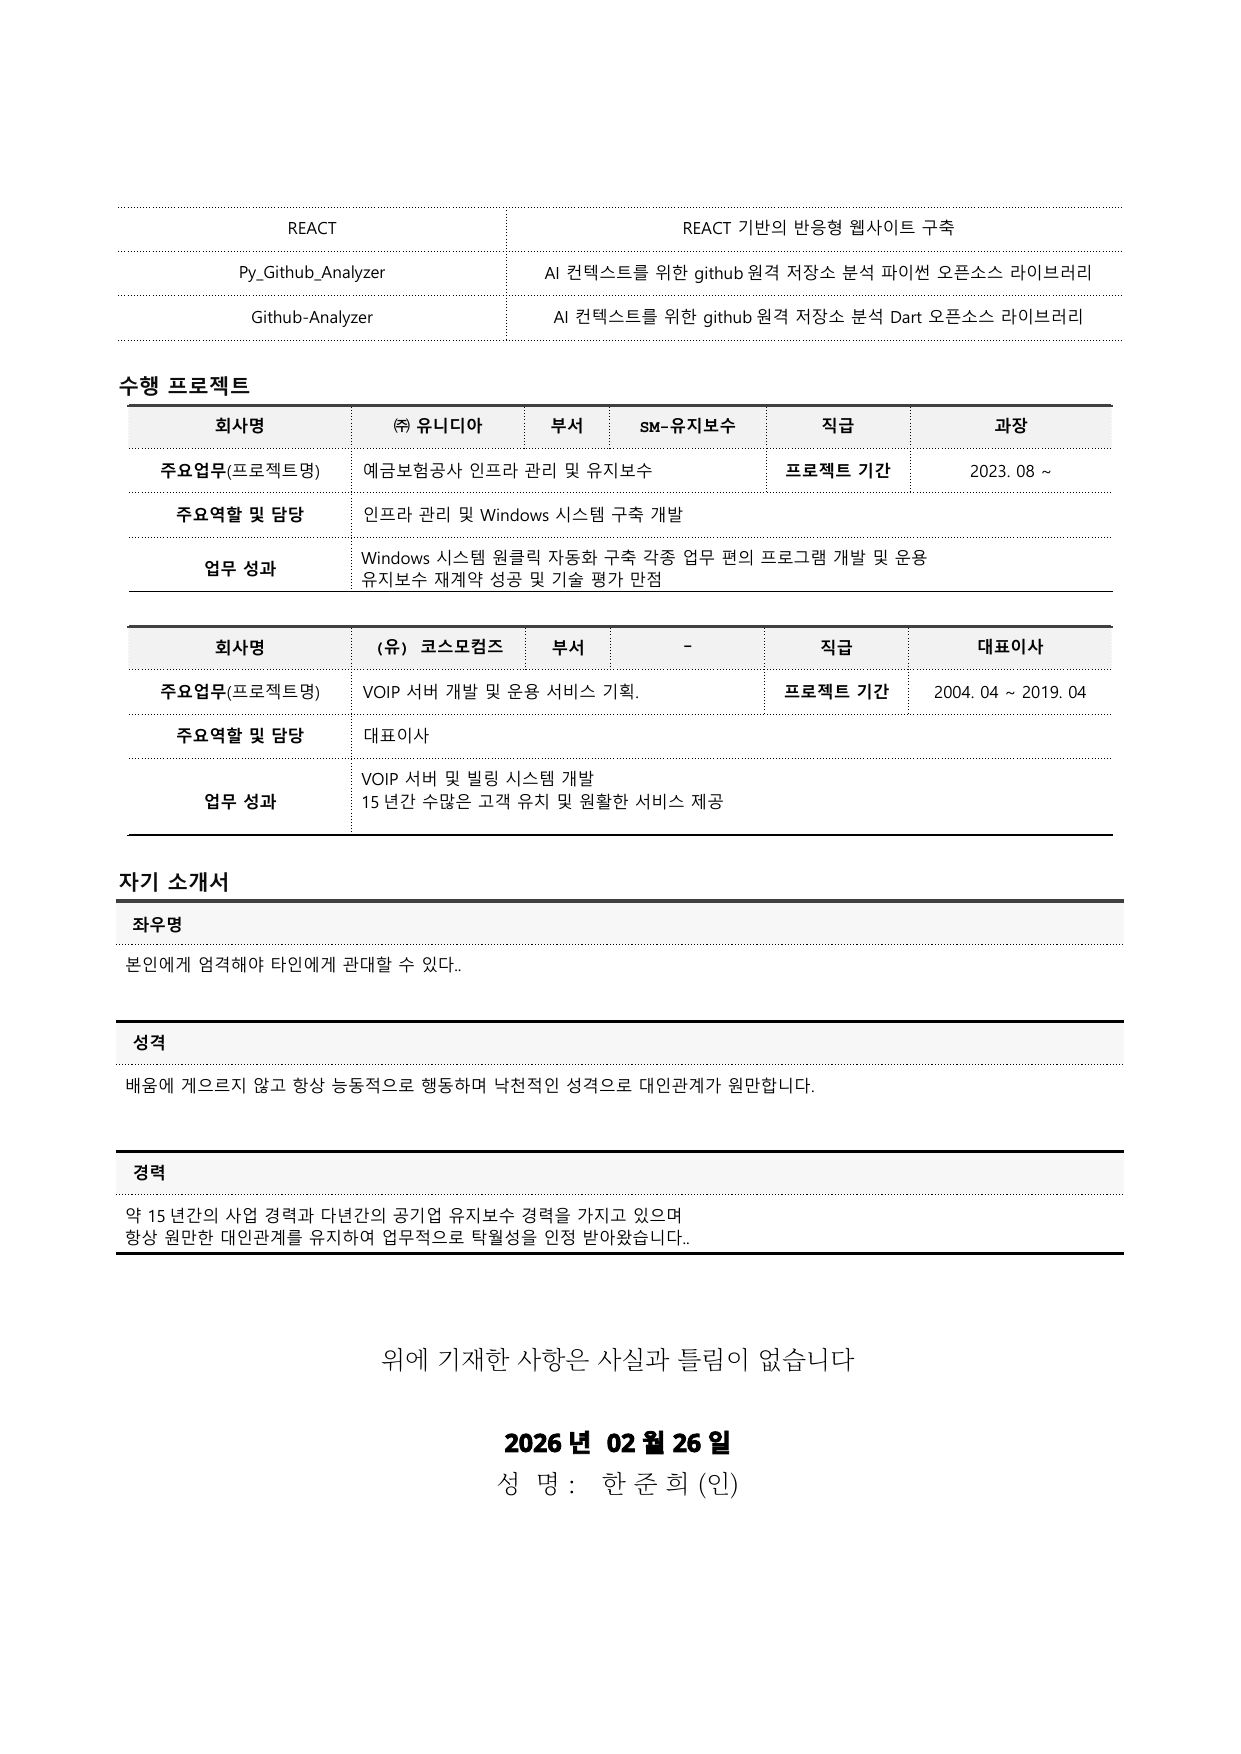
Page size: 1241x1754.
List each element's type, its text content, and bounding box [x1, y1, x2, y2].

table_header 회사명 [128, 407, 351, 448]
table_header 부서 [524, 407, 609, 448]
table_cell 성격 [116, 1023, 1124, 1064]
table_cell 배움에 게으르지 않고 항상 능동적으로 행동하며 낙천적인 성격으로 대인관계가 원만합니다. [116, 1064, 1124, 1150]
table_cell Windows 시스템 원클릭 자동화 구축 각종 업무 편의 프로그램 개발 및 운용 유지보수 재계약 성공 및 기술 평가 만점 [351, 536, 1112, 591]
table_header ﻿- [611, 628, 764, 669]
table_header 회사명 [128, 628, 352, 669]
table_header 직급 [765, 628, 908, 669]
table_cell AI 컨텍스트를 위한 github원격 저장소 분석 파이썬 오픈소스 라이브러리 [506, 251, 1122, 295]
table_cell 약 15년간의 사업 경력과 다년간의 공기업 유지보수 경력을 가지고 있으며 항상 원만한 대인관계를 유지하여 업무적으로 탁월성을 인정 받아왔습니다.. [116, 1194, 1124, 1252]
table_cell 주요역할 및 담당 [128, 714, 352, 758]
table_cell 인프라 관리 및 Windows 시스템 구축 개발 [351, 492, 1112, 536]
table_cell 대표이사 [352, 714, 1112, 758]
table_header ﻿(유) 코스모컴즈 [352, 628, 525, 669]
text 2026 년 02 월 26 일 [118, 1423, 1117, 1459]
table_header ﻿SM-유지보수 [609, 407, 766, 448]
table_cell Github-Analyzer [118, 295, 506, 339]
table_cell VOIP 서버 및 빌링 시스템 개발 15년간 수많은 고객 유치 및 원활한 서비스 제공 [352, 758, 1112, 834]
table_cell ﻿2023. 08 ~ [910, 448, 1112, 492]
table_cell 주요업무(프로젝트명) [128, 669, 352, 713]
text 수행 프로젝트 [118, 372, 1122, 399]
table_cell REACT 기반의 반응형 웹사이트 구축 [506, 207, 1122, 251]
table_cell 업무 성과 [128, 758, 352, 834]
table_cell ﻿﻿2004. 04 ~ 2019. 04 [908, 669, 1112, 713]
table_cell 주요역할 및 담당 [128, 492, 351, 536]
table_cell 프로젝트 기간 [765, 669, 908, 713]
table_cell 본인에게 엄격해야 타인에게 관대할 수 있다.. [116, 944, 1124, 1020]
text 위에 기재한 사항은 사실과 틀림이 없습니다 [118, 1341, 1117, 1377]
table_cell AI 컨텍스트를 위한 github원격 저장소 분석 Dart 오픈소스 라이브러리 [506, 295, 1122, 339]
table_header ﻿㈜ 유니디아 [351, 407, 524, 448]
table_cell 프로젝트 기간 [766, 448, 910, 492]
table_header 직급 [766, 407, 910, 448]
table_cell REACT [118, 207, 506, 251]
table_cell 예금보험공사 인프라 관리 및 유지보수 [351, 448, 766, 492]
text 자기 소개서 [118, 868, 1122, 895]
table_cell Py_Github_Analyzer [118, 251, 506, 295]
table_cell 경력 [116, 1153, 1124, 1194]
table_header 부서 [525, 628, 611, 669]
table_header 좌우명 [116, 903, 1124, 944]
text 성 명 : 한 준 희 (인) [118, 1464, 1117, 1500]
table_cell 업무 성과 [128, 536, 351, 591]
table_header ﻿과장 [910, 407, 1112, 448]
table_header ﻿대표이사 [908, 628, 1112, 669]
table_cell 주요업무(프로젝트명) [128, 448, 351, 492]
table_cell VOIP 서버 개발 및 운용 서비스 기획. [352, 669, 764, 713]
